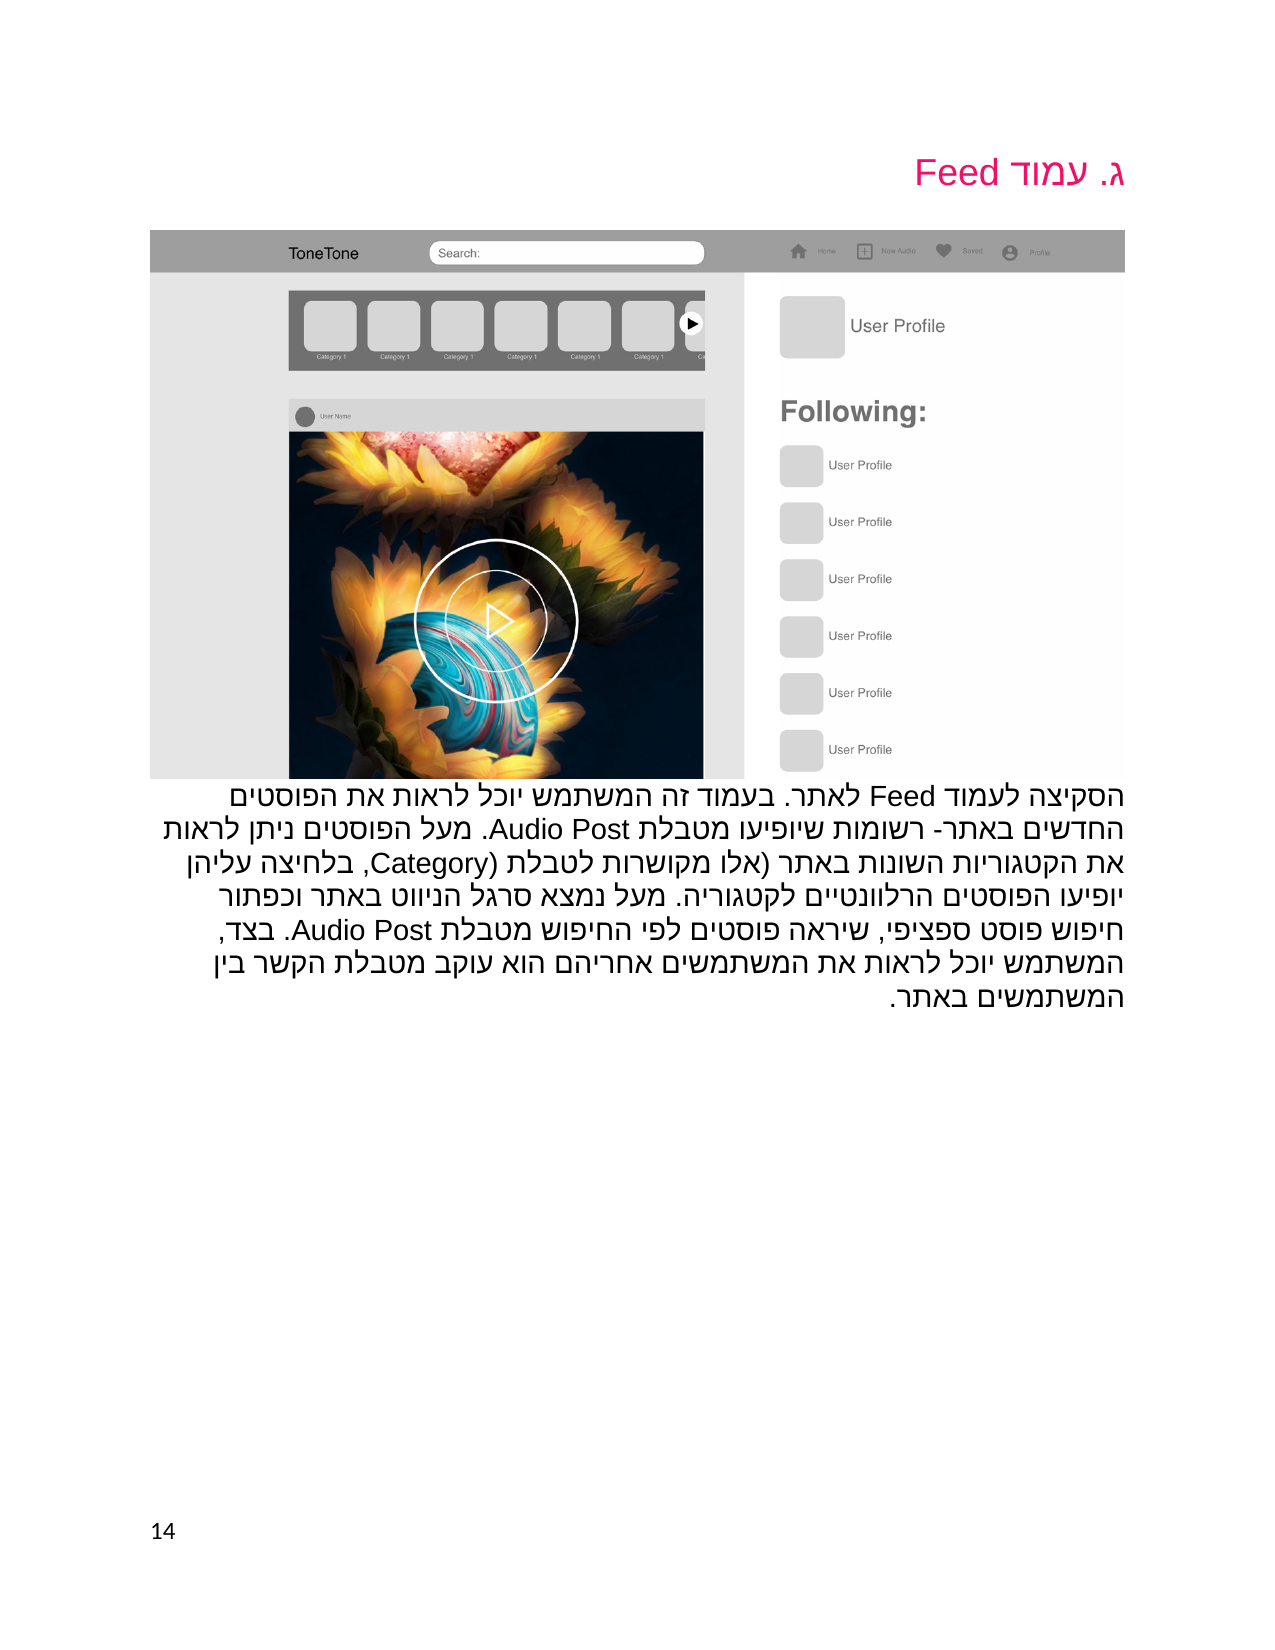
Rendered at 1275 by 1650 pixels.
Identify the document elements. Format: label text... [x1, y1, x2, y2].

picture [150, 230, 1125, 779]
subtitle ג. עמוד Feed [150, 150, 1125, 193]
text הסקיצה לעמוד Feed לאתר. בעמוד זה המשתמש יוכל לראות את הפוסטים החדשים באתר- רשומות שיופיעו מטבלת Audio Post. מעל הפוסטים ניתן לראות את הקטגוריות השונות באתר (אלו מקושרות לטבלת (Category, בלחיצה עליהן יופיעו הפוסטים הרלוונטיים לקטגוריה. מעל נמצא סרגל הניווט באתר וכפתור חיפוש פוסט ספציפי, שיראה פוסטים לפי החיפוש מטבלת Audio Post. בצד, המשתמש יוכל לראות את המשתמשים אחריהם הוא עוקב מטבלת הקשר בין המשתמשים באתר. [150, 779, 1125, 1013]
